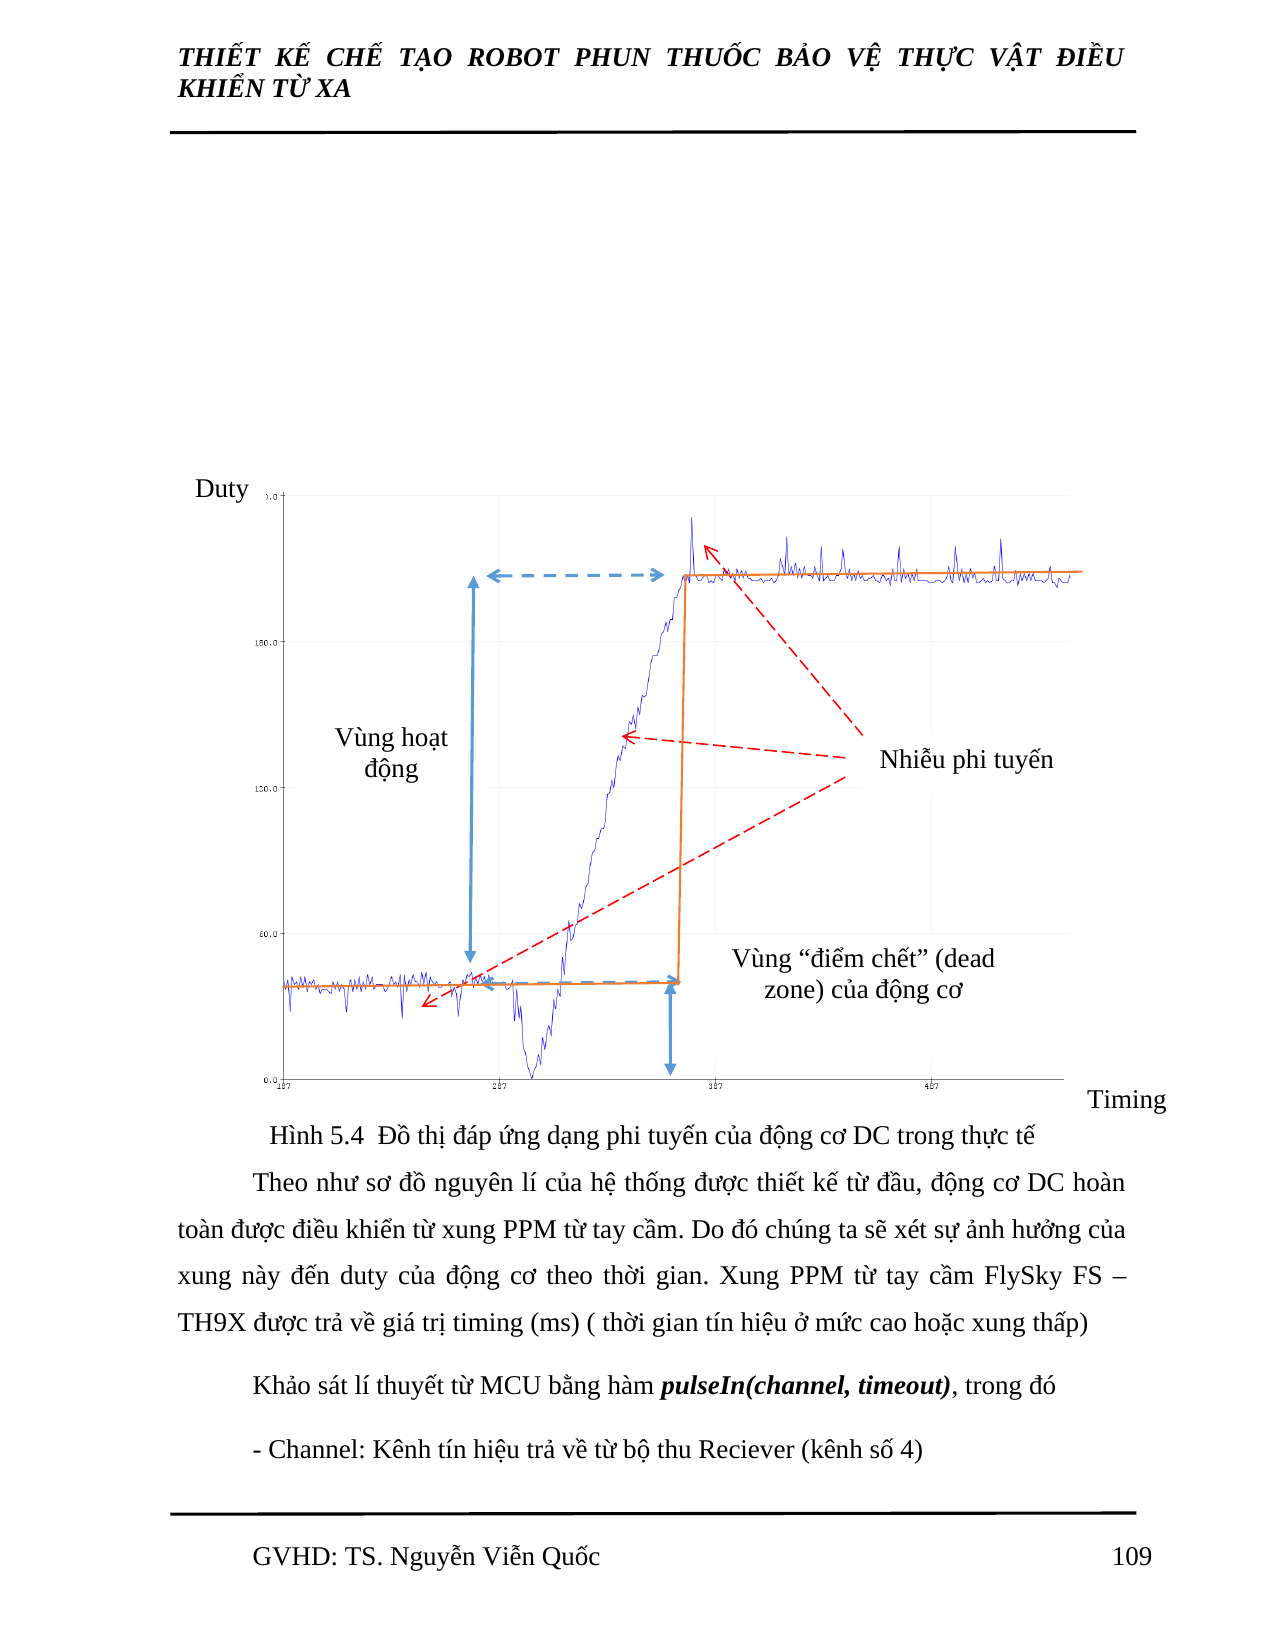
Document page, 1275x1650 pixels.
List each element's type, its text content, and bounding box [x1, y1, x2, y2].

picture [251, 465, 1071, 1107]
subtitle Hình 5.4 Đồ thị đáp ứng dạng phi tuyến của động cơ DC trong thực tế [177, 1119, 1127, 1151]
text Khảo sát lí thuyết từ MCU bằng hàm pulseIn(channel, timeout), trong đó [177, 1369, 1127, 1401]
text Theo như sơ đồ nguyên lí của hệ thống được thiết kế từ đầu, động cơ DC hoàn toàn được điều khiển từ xung PPM từ tay cầm. Do đó chúng ta sẽ xét sự ảnh hưởng của xung này đến duty của động cơ theo thời gian. Xung PPM từ tay cầm FlySky FS – TH9X được trả về giá trị timing (ms) ( thời gian tín hiệu ở mức cao hoặc xung thấp) [177, 1166, 1127, 1337]
text - Channel: Kênh tín hiệu trả về từ bộ thu Reciever (kênh số 4) [177, 1433, 1127, 1464]
